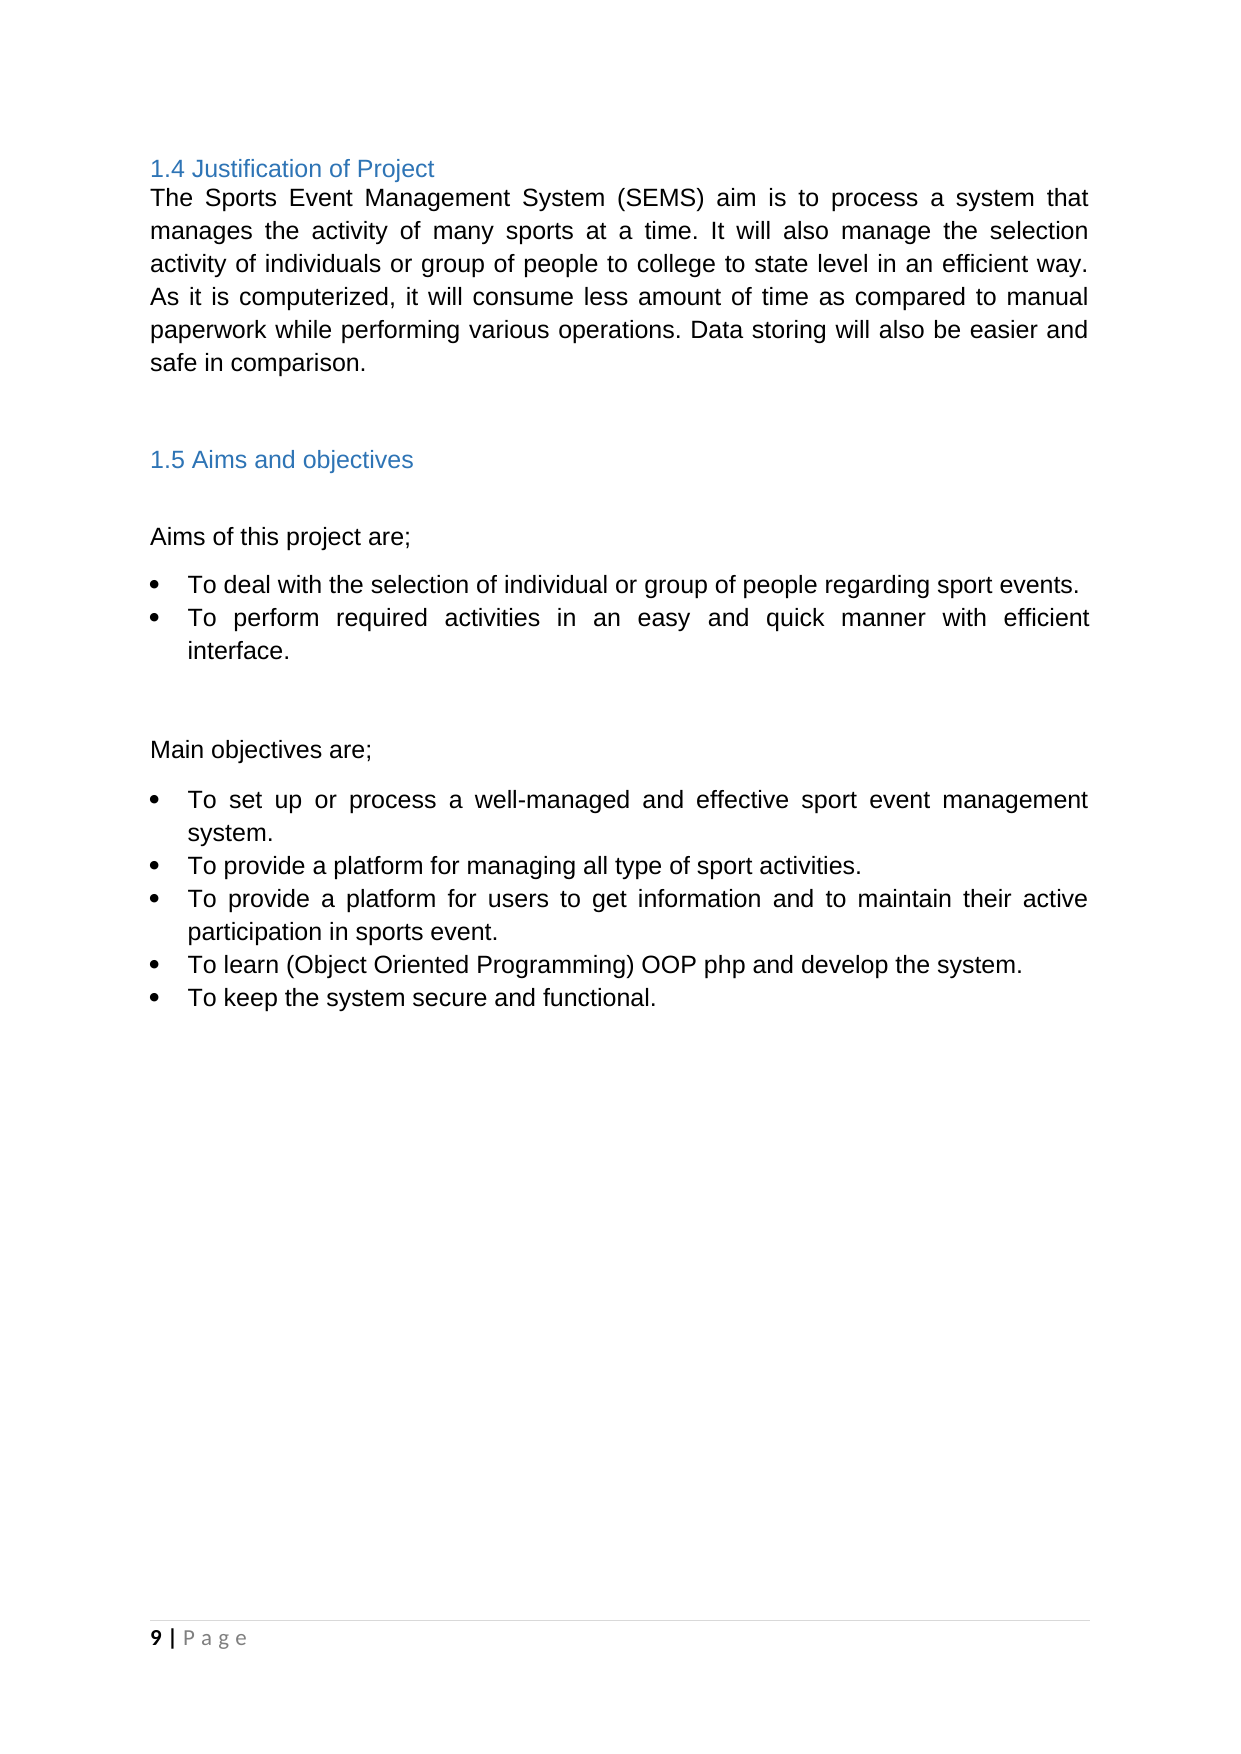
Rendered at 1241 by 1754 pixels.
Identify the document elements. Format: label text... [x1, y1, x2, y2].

text The Sports Event Management System (SEMS) aim is to process a system that manages the activity of many sports at a time. It will also manage the selection activity of individuals or group of people to college to state level in an efficient way. As it is computerized, it will consume less amount of time as compared to manual paperwork while performing various operations. Data storing will also be easier and safe in comparison. [150, 183, 1090, 377]
list To learn (Object Oriented Programming) OOP php and develop the system. [150, 950, 1090, 979]
subtitle 1.4 Justification of Project [150, 154, 1090, 183]
list To perform required activities in an easy and quick manner with efficient interface. [150, 603, 1090, 664]
subtitle 1.5 Aims and objectives [150, 445, 1090, 474]
list To provide a platform for managing all type of sport activities. [150, 851, 1090, 880]
list To provide a platform for users to get information and to maintain their active participation in sports event. [150, 884, 1090, 946]
list To set up or process a well-managed and effective sport event management system. [150, 785, 1090, 847]
list To keep the system secure and functional. [150, 983, 1090, 1012]
text Main objectives are; [150, 735, 1090, 764]
text Aims of this project are; [150, 522, 1090, 551]
list To deal with the selection of individual or group of people regarding sport events. [150, 569, 1090, 598]
